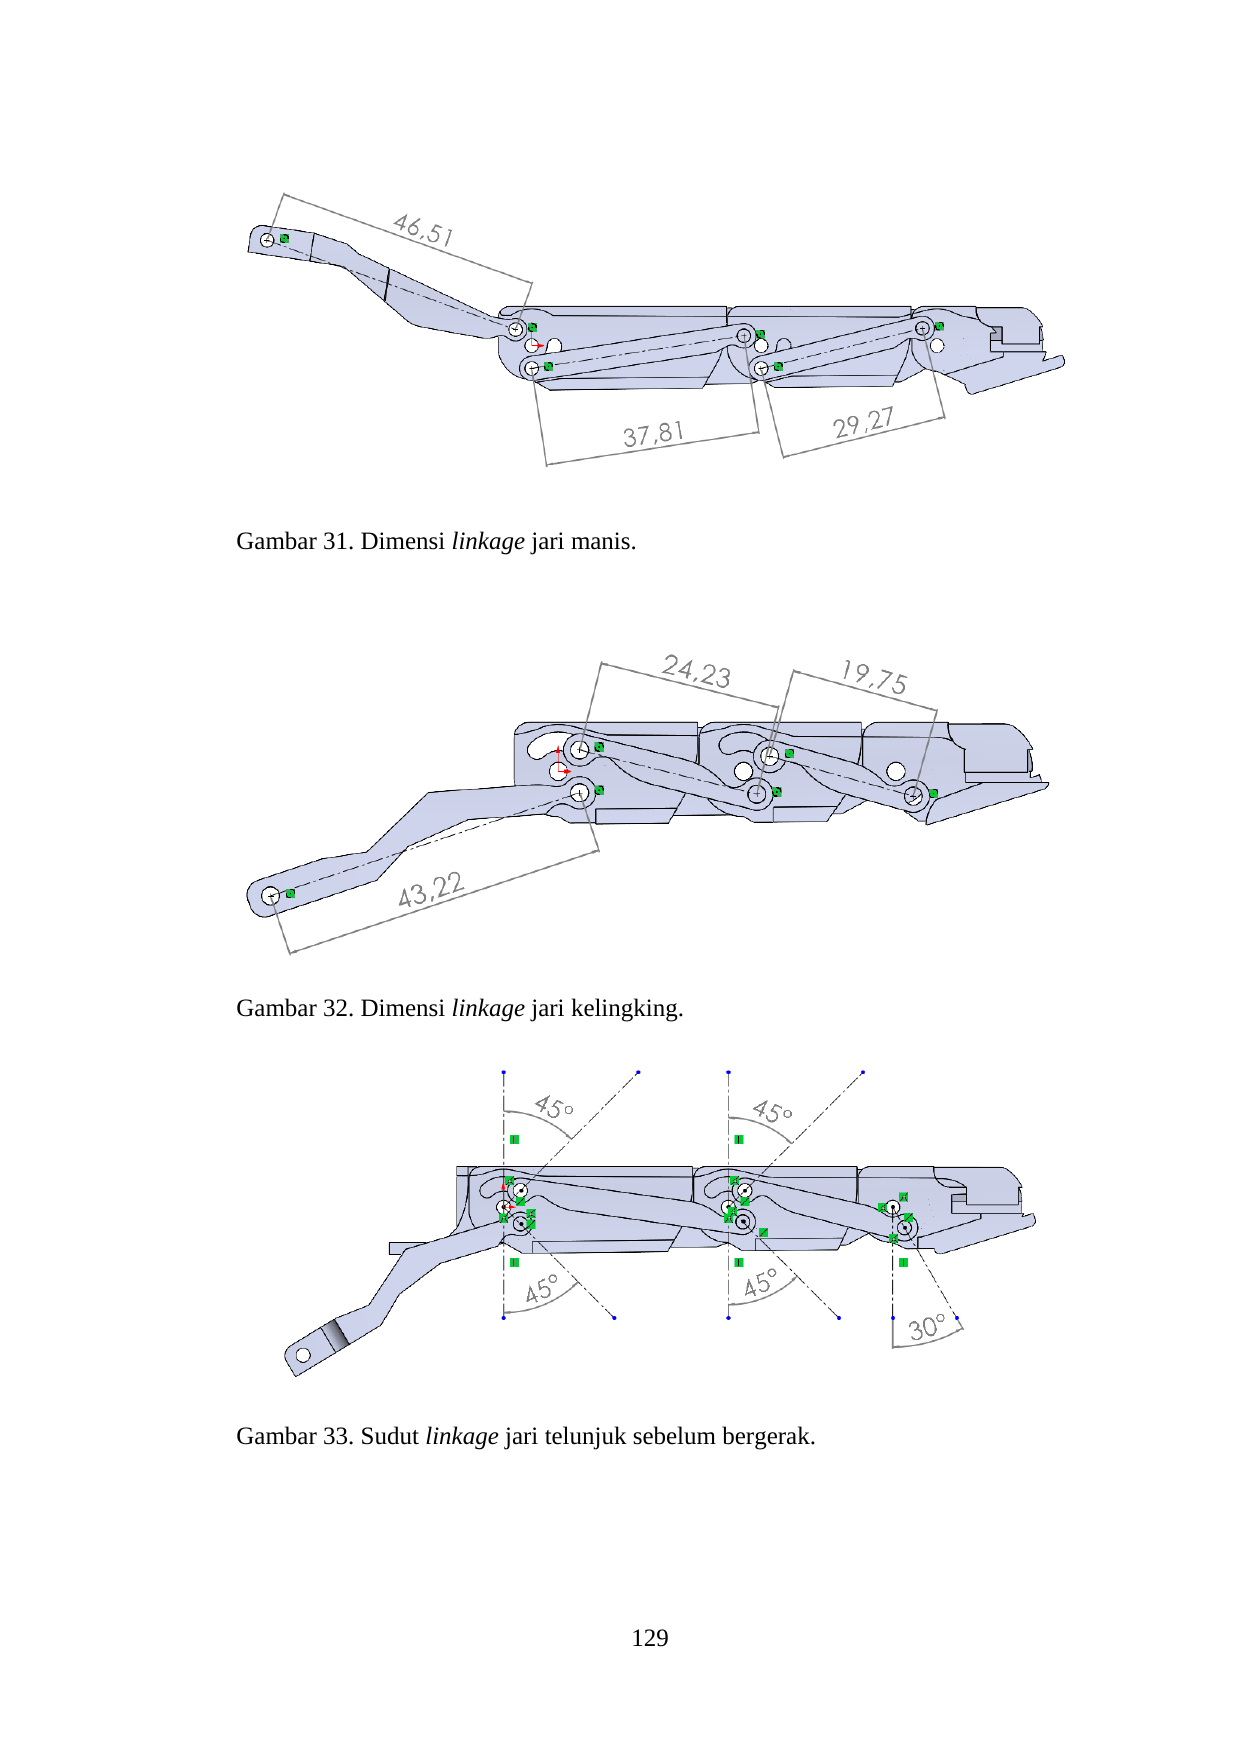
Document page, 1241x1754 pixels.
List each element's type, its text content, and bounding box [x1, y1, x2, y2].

picture [239, 645, 1061, 962]
text Gambar 32. Dimensi linkage jari kelingking. [236, 993, 1063, 1022]
picture [254, 1052, 1046, 1391]
picture [236, 177, 1068, 495]
text Gambar 31. Dimensi linkage jari manis. [236, 526, 1063, 555]
text Gambar 33. Sudut linkage jari telunjuk sebelum bergerak. [236, 1421, 1063, 1450]
